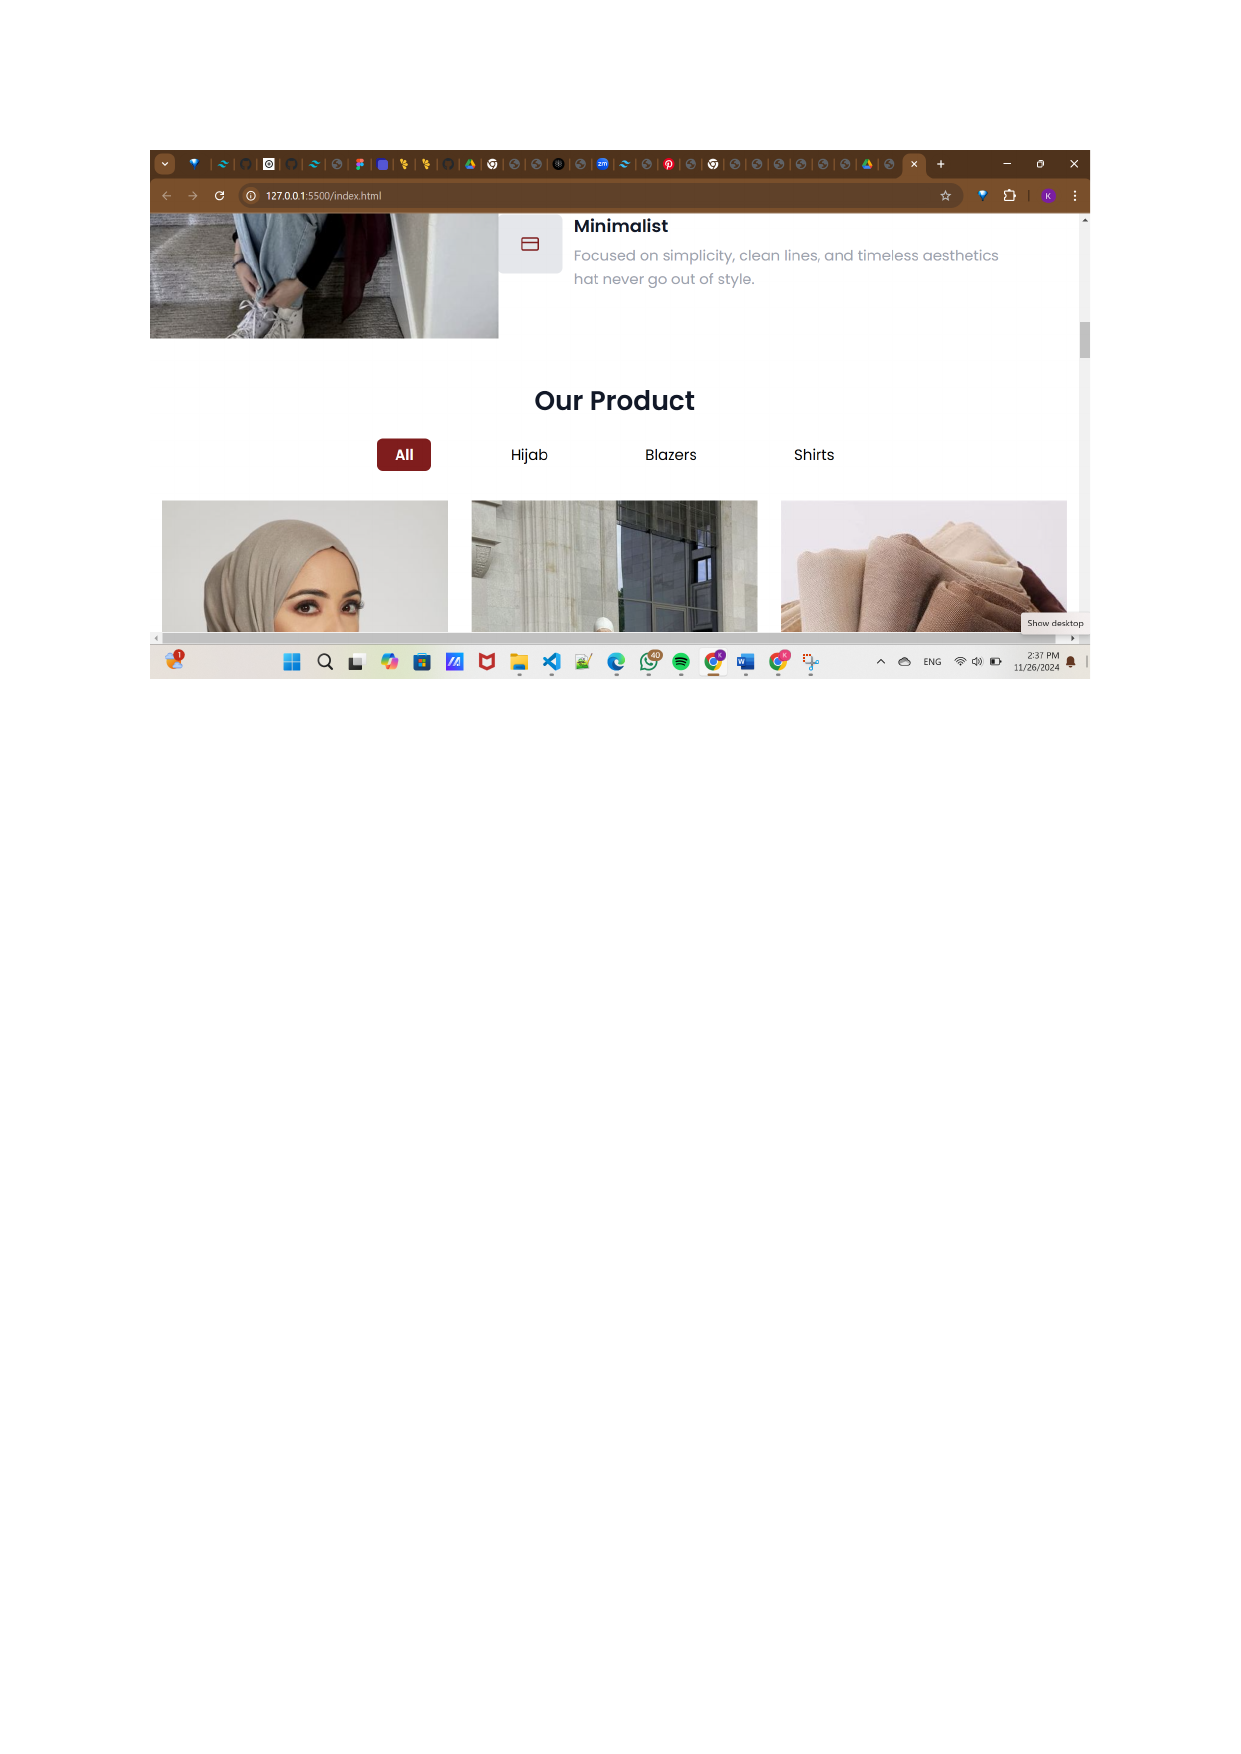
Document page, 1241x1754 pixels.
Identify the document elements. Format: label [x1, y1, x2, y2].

picture [150, 150, 1091, 679]
